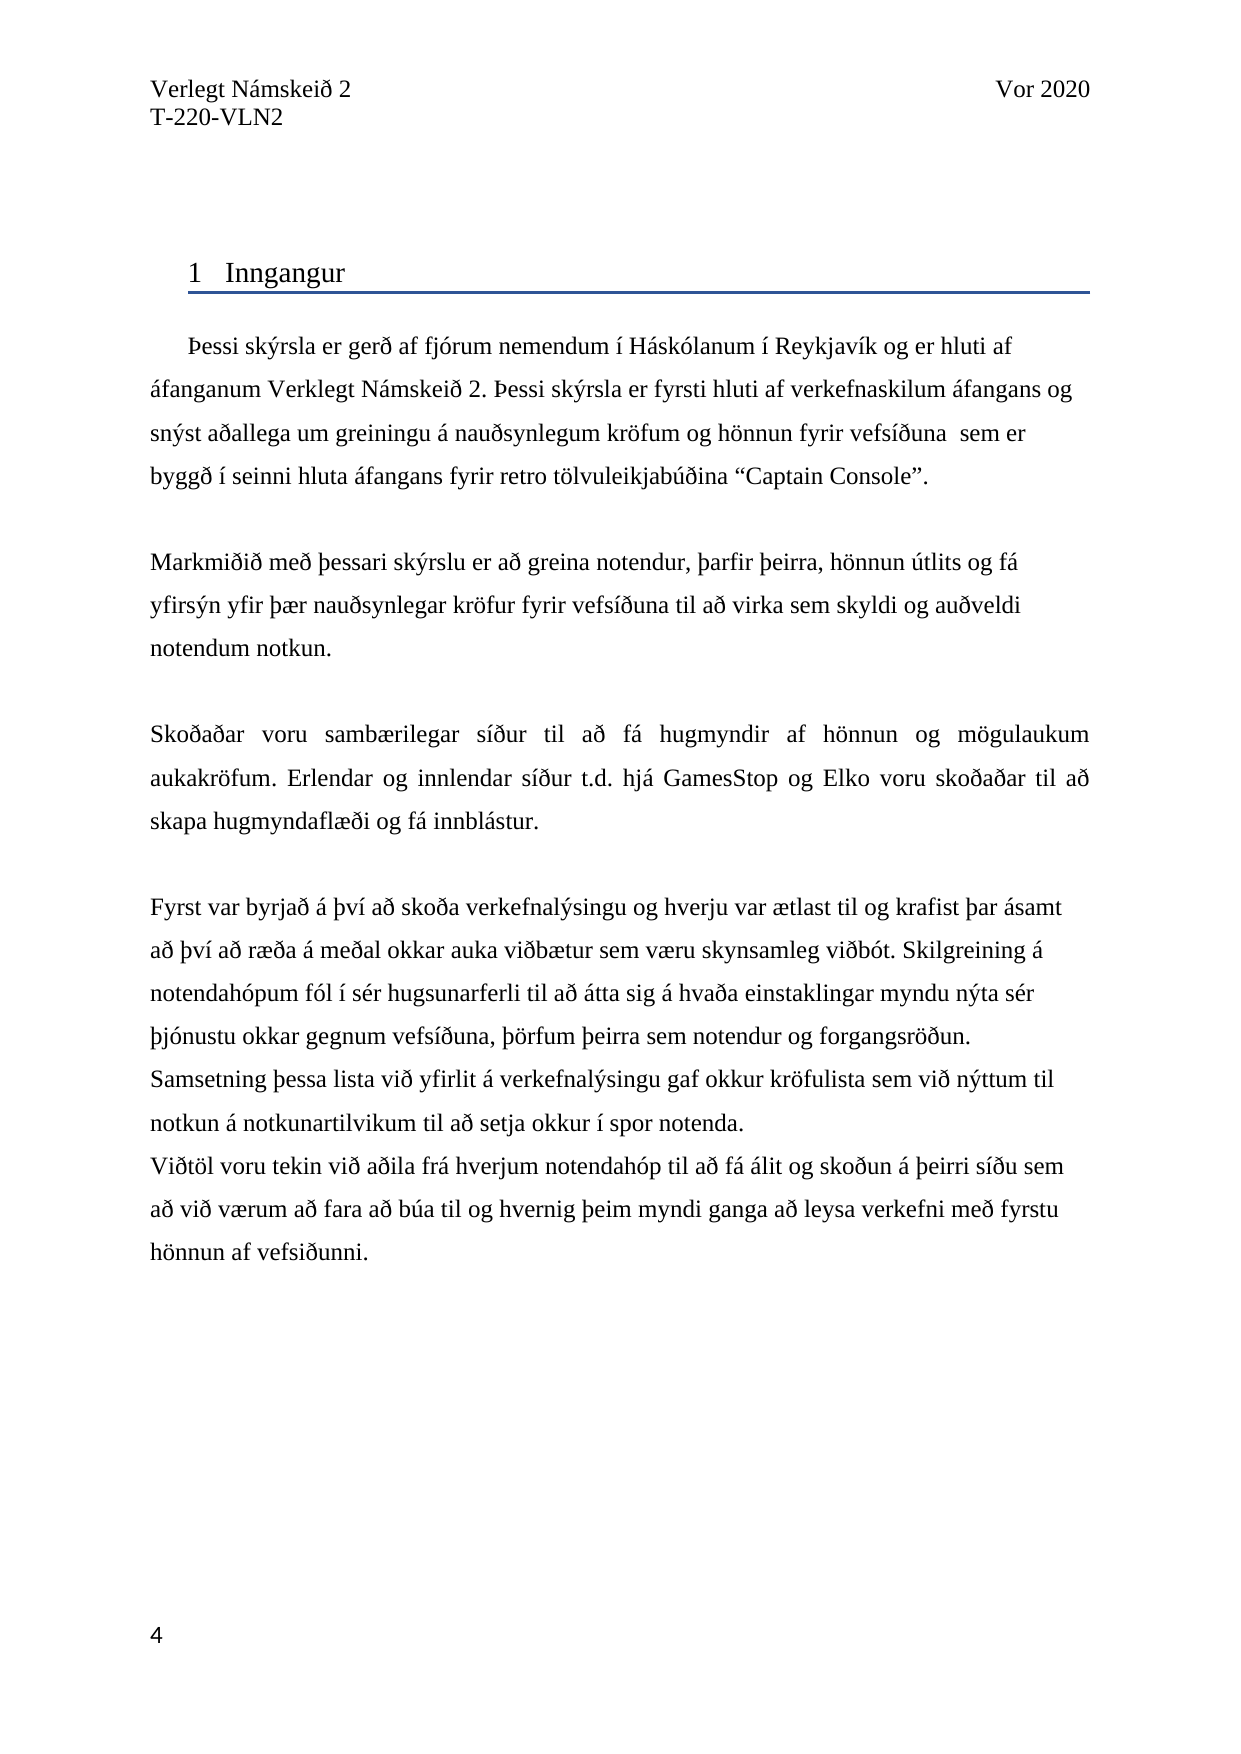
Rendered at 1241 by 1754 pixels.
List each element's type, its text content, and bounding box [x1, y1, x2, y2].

text Markmiðið með þessari skýrslu er að greina notendur, þarfir þeirra, hönnun útlits og fá yfirsýn yfir þær nauðsynlegar kröfur fyrir vefsíðuna til að virka sem skyldi og auðveldi notendum notkun. [150, 547, 1090, 662]
text Skoðaðar voru sambærilegar síður til að fá hugmyndir af hönnun og mögulaukum aukakröfum. Erlendar og innlendar síður t.d. hjá GamesStop og Elko voru skoðaðar til að skapa hugmyndaflæði og fá innblástur. [150, 719, 1090, 834]
text Viðtöl voru tekin við aðila frá hverjum notendahóp til að fá álit og skoðun á þeirri síðu sem að við værum að fara að búa til og hvernig þeim myndi ganga að leysa verkefni með fyrstu hönnun af vefsiðunni. [150, 1151, 1090, 1266]
text Þessi skýrsla er gerð af fjórum nemendum í Háskólanum í Reykjavík og er hluti af áfanganum Verklegt Námskeið 2. Þessi skýrsla er fyrsti hluti af verkefnaskilum áfangans og snýst aðallega um greiningu á nauðsynlegum kröfum og hönnun fyrir vefsíðuna sem er byggð í seinni hluta áfangans fyrir retro tölvuleikjabúðina “Captain Console”. [150, 331, 1090, 489]
subtitle Inngangur [187, 256, 1090, 294]
text Fyrst var byrjað á því að skoða verkefnalýsingu og hverju var ætlast til og krafist þar ásamt að því að ræða á meðal okkar auka viðbætur sem væru skynsamleg viðbót. Skilgreining á notendahópum fól í sér hugsunarferli til að átta sig á hvaða einstaklingar myndu nýta sér þjónustu okkar gegnum vefsíðuna, þörfum þeirra sem notendur og forgangsröðun. Samsetning þessa lista við yfirlit á verkefnalýsingu gaf okkur kröfulista sem við nýttum til notkun á notkunartilvikum til að setja okkur í spor notenda. [150, 892, 1090, 1136]
